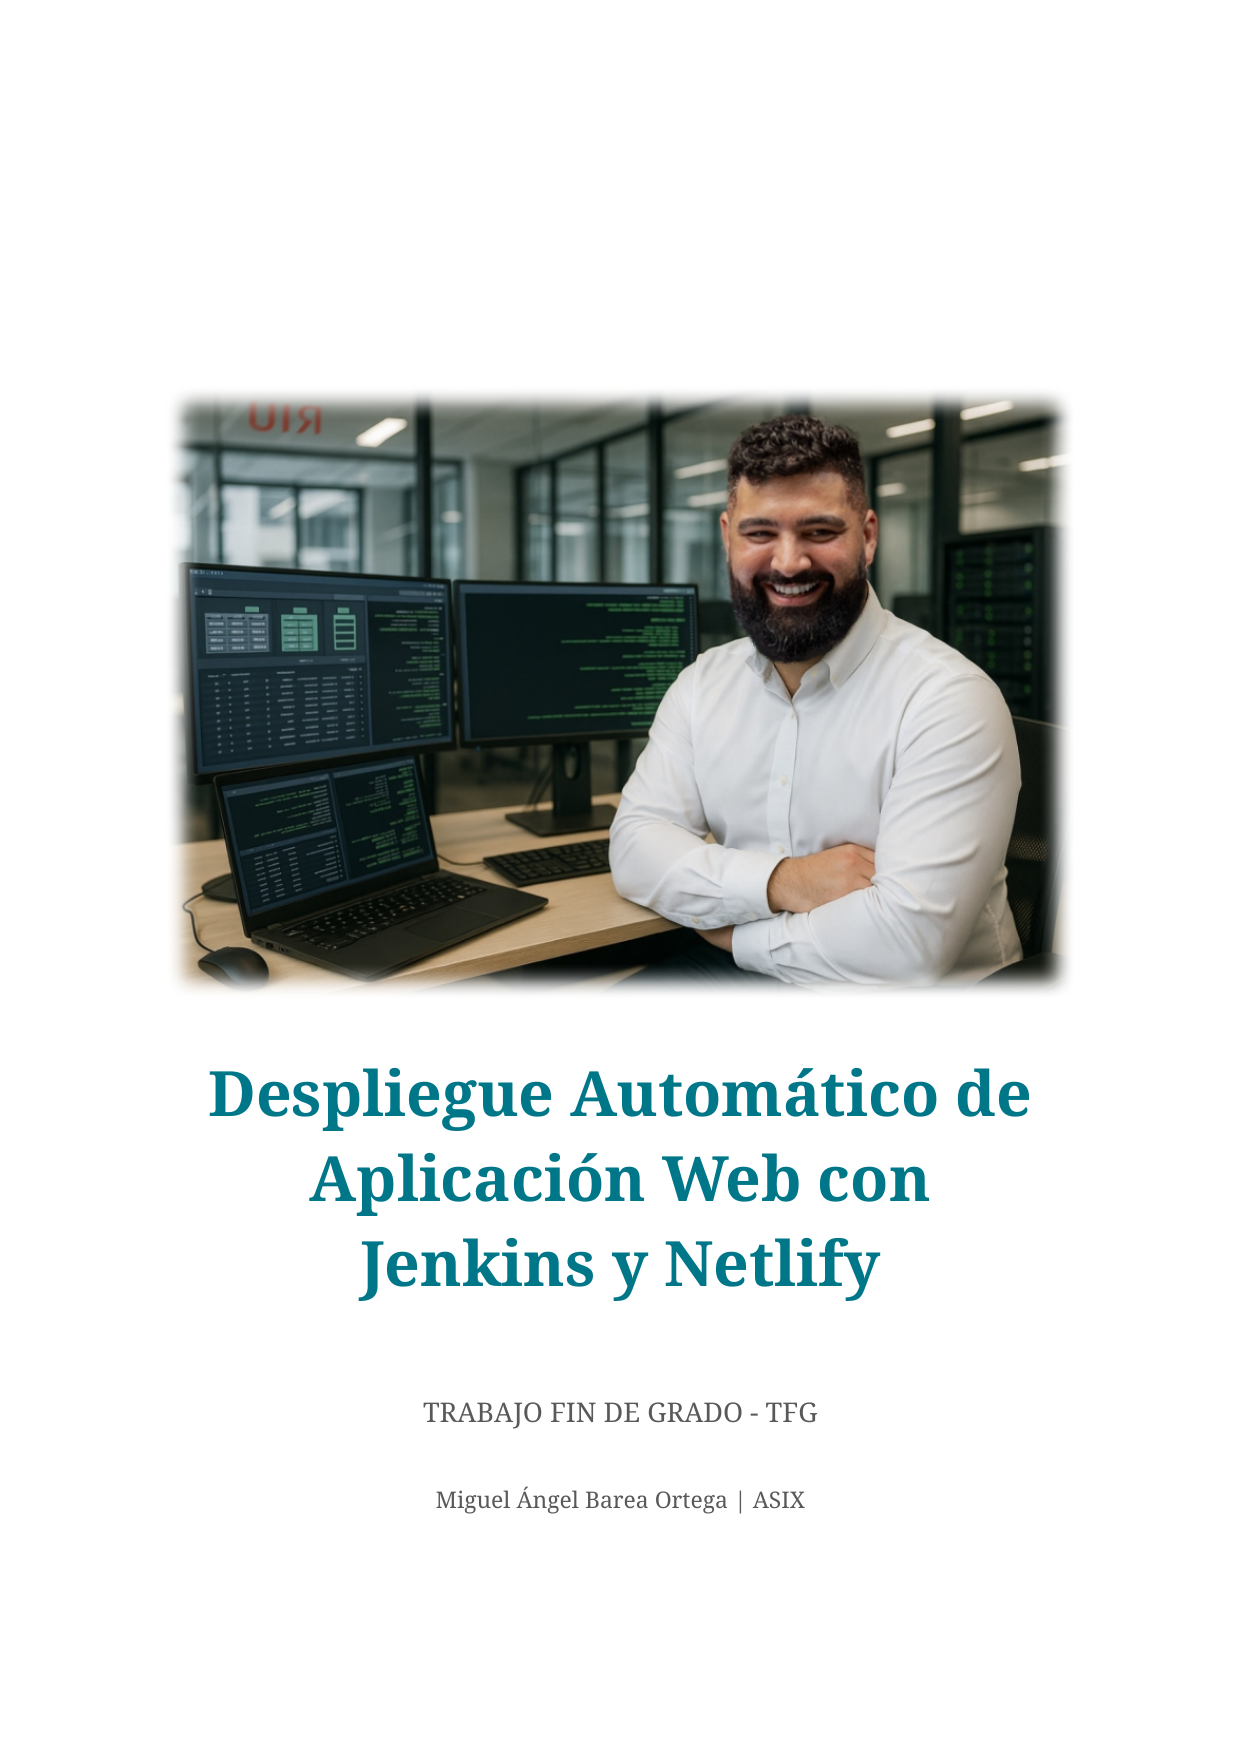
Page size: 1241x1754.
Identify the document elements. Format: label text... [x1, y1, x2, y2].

subtitle TRABAJo Fin de grado - tfg [187, 1394, 1053, 1431]
picture [196, 415, 1045, 969]
text Miguel Ángel Barea Ortega | ASIX [187, 1484, 1053, 1516]
title Despliegue Automático de Aplicación Web con Jenkins y Netlify [187, 995, 1053, 1304]
